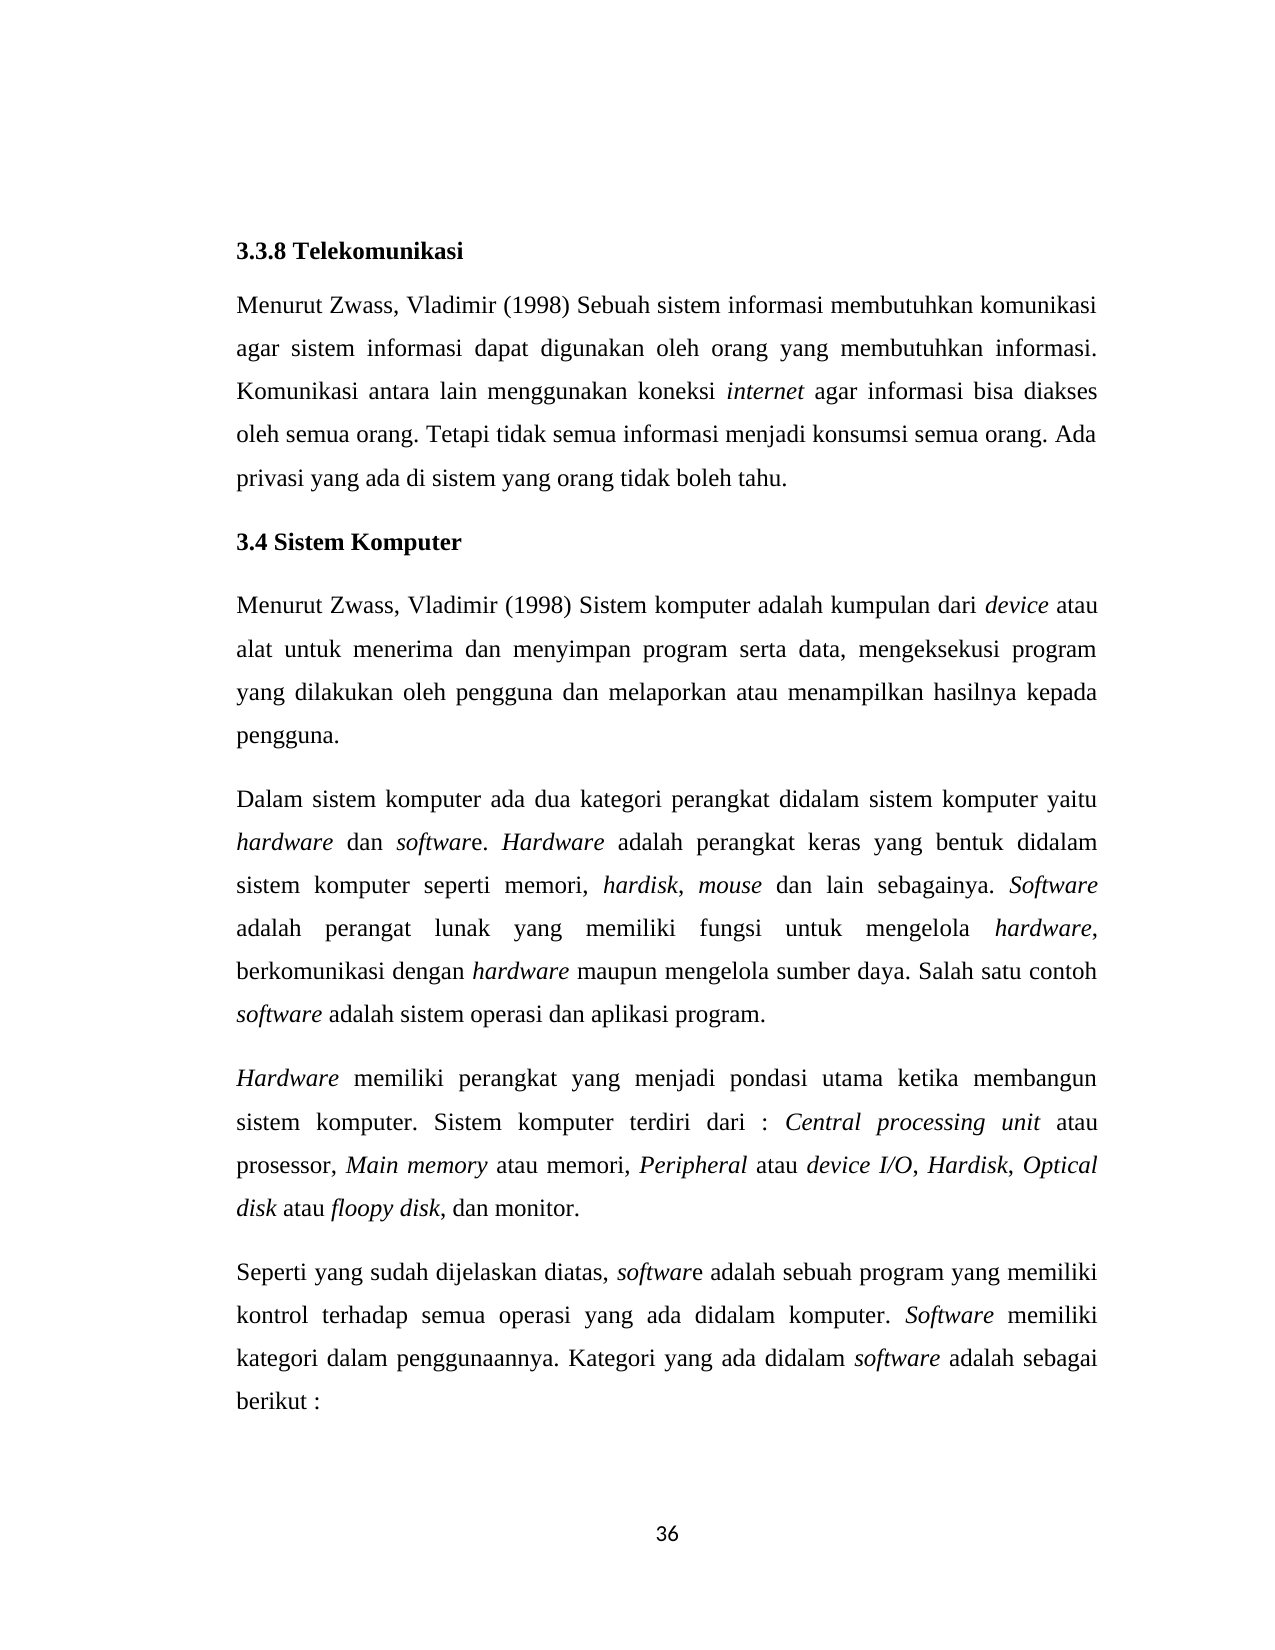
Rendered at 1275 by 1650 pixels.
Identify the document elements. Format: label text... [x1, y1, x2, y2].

text Menurut Zwass, Vladimir (1998) Sebuah sistem informasi membutuhkan komunikasi agar sistem informasi dapat digunakan oleh orang yang membutuhkan informasi. Komunikasi antara lain menggunakan koneksi internet agar informasi bisa diakses oleh semua orang. Tetapi tidak semua informasi menjadi konsumsi semua orang. Ada privasi yang ada di sistem yang orang tidak boleh tahu. [236, 290, 1098, 491]
text 3.3.8 Telekomunikasi [236, 236, 1098, 265]
subtitle 3.4 Sistem Komputer [236, 527, 1098, 555]
text Hardware memiliki perangkat yang menjadi pondasi utama ketika membangun sistem komputer. Sistem komputer terdiri dari : Central processing unit atau prosessor, Main memory atau memori, Peripheral atau device I/O, Hardisk, Optical disk atau floopy disk, dan monitor. [236, 1063, 1098, 1222]
text Seperti yang sudah dijelaskan diatas, software adalah sebuah program yang memiliki kontrol terhadap semua operasi yang ada didalam komputer. Software memiliki kategori dalam penggunaannya. Kategori yang ada didalam software adalah sebagai berikut : [236, 1257, 1098, 1415]
text Dalam sistem komputer ada dua kategori perangkat didalam sistem komputer yaitu hardware dan software. Hardware adalah perangkat keras yang bentuk didalam sistem komputer seperti memori, hardisk, mouse dan lain sebagainya. Software adalah perangat lunak yang memiliki fungsi untuk mengelola hardware, berkomunikasi dengan hardware maupun mengelola sumber daya. Salah satu contoh software adalah sistem operasi dan aplikasi program. [236, 784, 1098, 1028]
text Menurut Zwass, Vladimir (1998) Sistem komputer adalah kumpulan dari device atau alat untuk menerima dan menyimpan program serta data, mengeksekusi program yang dilakukan oleh pengguna dan melaporkan atau menampilkan hasilnya kepada pengguna. [236, 591, 1098, 749]
